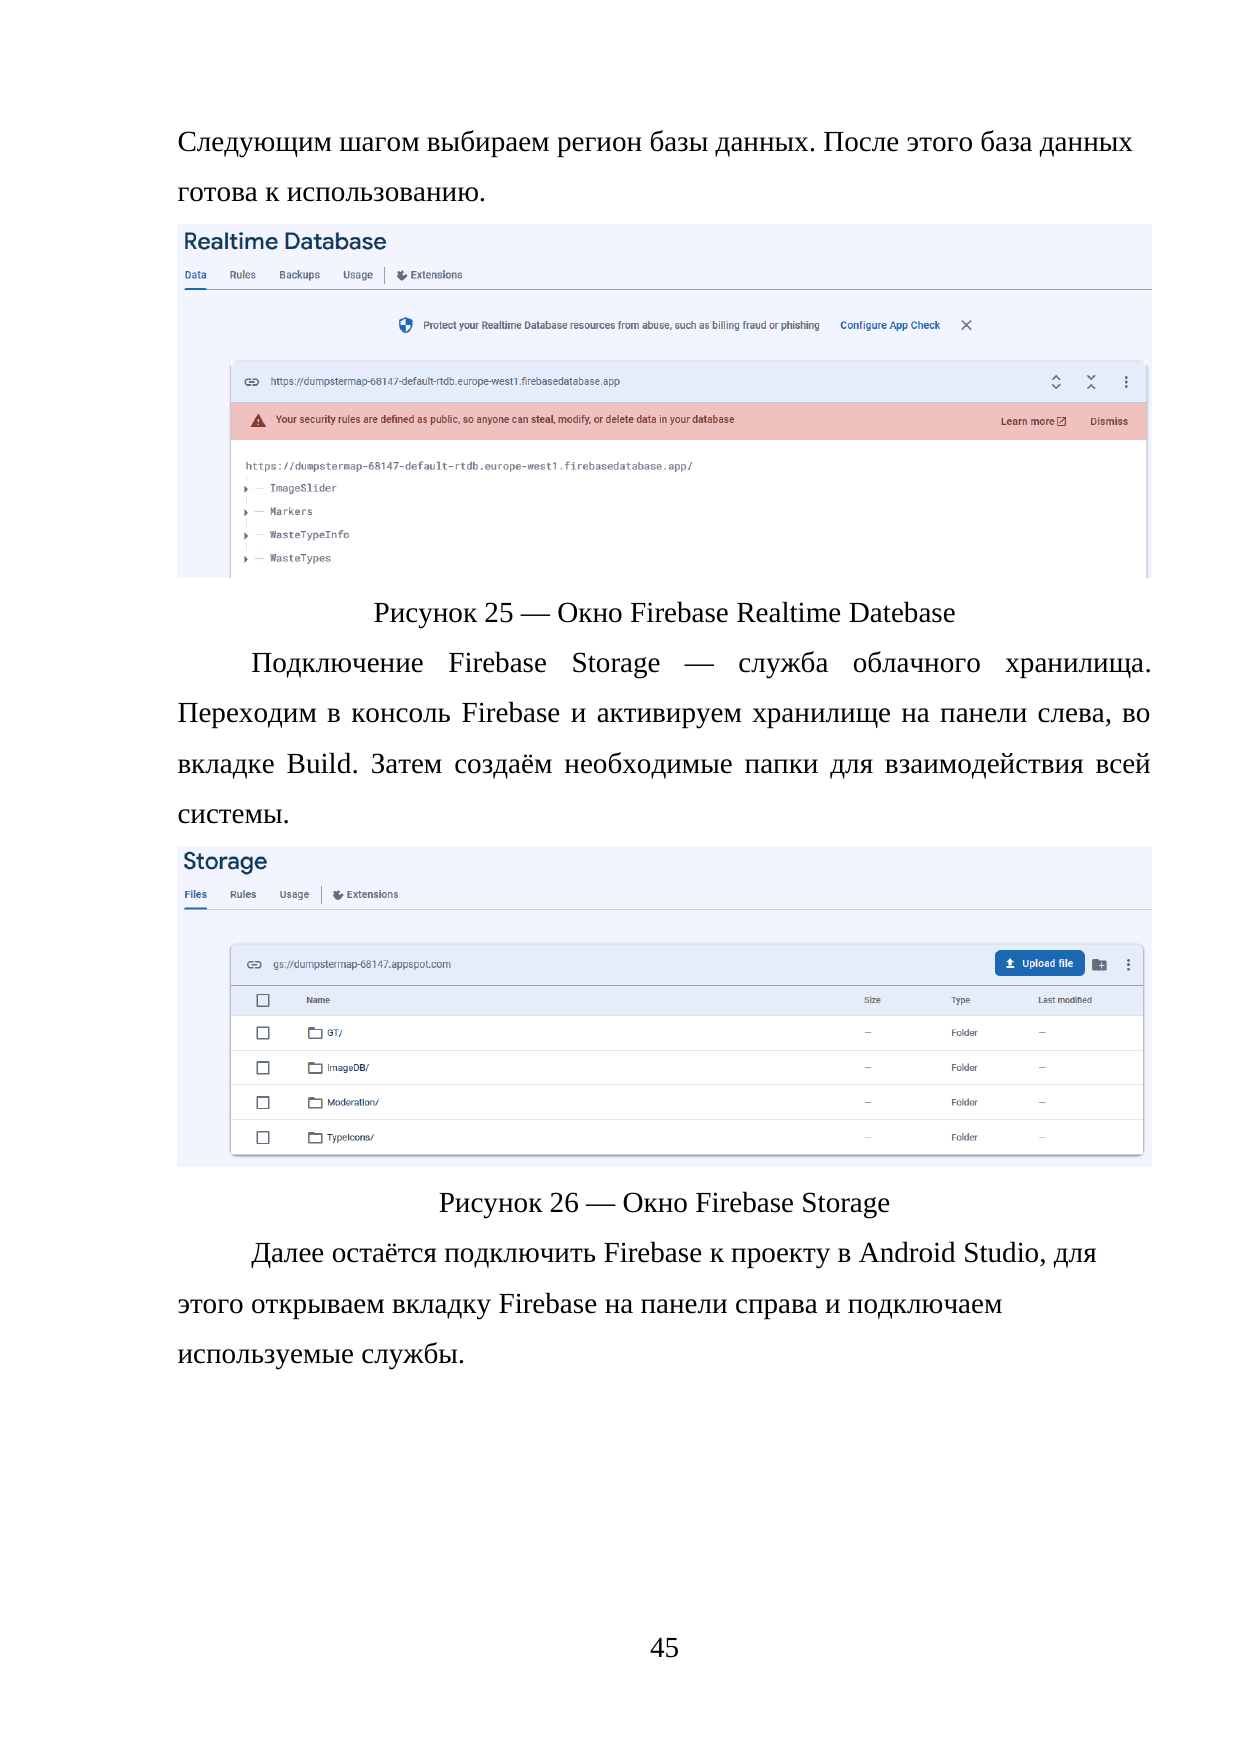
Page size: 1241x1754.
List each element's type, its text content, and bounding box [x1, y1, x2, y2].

text Рисунок 25 — Окно Firebase Realtime Datebase [177, 595, 1152, 628]
picture [177, 224, 1152, 578]
picture [177, 846, 1152, 1167]
text Следующим шагом выбираем регион базы данных. После этого база данных готова к использованию. [177, 124, 1152, 208]
text Рисунок 26 — Окно Firebase Storage [177, 1185, 1152, 1219]
text Подключение Firebase Storage — служба облачного хранилища. Переходим в консоль Firebase и активируем хранилище на панели слева, во вкладке Build. Затем создаём необходимые папки для взаимодействия всей системы. [177, 645, 1152, 829]
text Далее остаётся подключить Firebase к проекту в Android Studio, для этого открываем вкладку Firebase на панели справа и подключаем используемые службы. [177, 1235, 1152, 1369]
